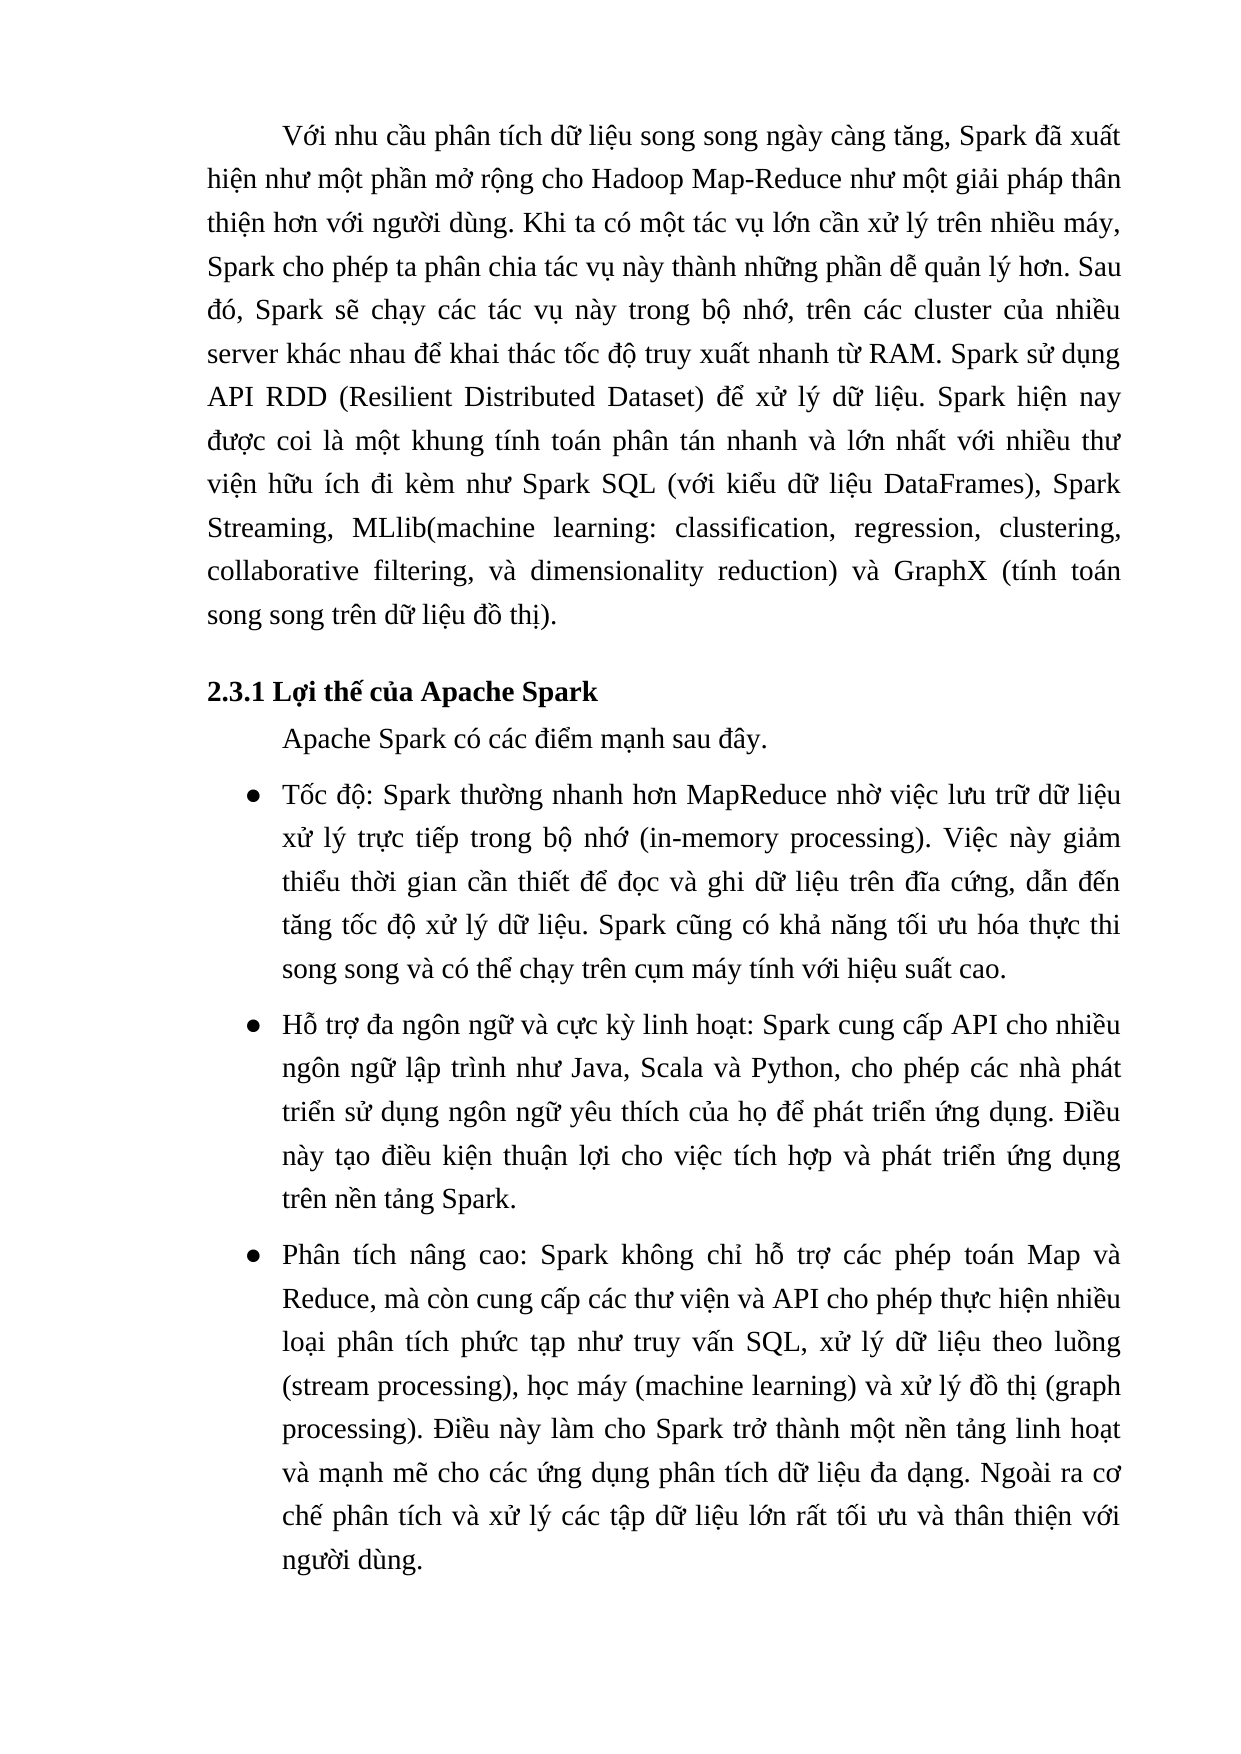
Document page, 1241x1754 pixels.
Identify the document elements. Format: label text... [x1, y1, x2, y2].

list Tốc độ: Spark thường nhanh hơn MapReduce nhờ việc lưu trữ dữ liệu xử lý trực tiếp trong bộ nhớ (in-memory processing). Việc này giảm thiểu thời gian cần thiết để đọc và ghi dữ liệu trên đĩa cứng, dẫn đến tăng tốc độ xử lý dữ liệu. Spark cũng có khả năng tối ưu hóa thực thi song song và có thể chạy trên cụm máy tính với hiệu suất cao. [244, 777, 1122, 984]
subtitle 2.3.1 Lợi thế của Apache Spark [207, 674, 1122, 707]
text Với nhu cầu phân tích dữ liệu song song ngày càng tăng, Spark đã xuất hiện như một phần mở rộng cho Hadoop Map-Reduce như một giải pháp thân thiện hơn với người dùng. Khi ta có một tác vụ lớn cần xử lý trên nhiều máy, Spark cho phép ta phân chia tác vụ này thành những phần dễ quản lý hơn. Sau đó, Spark sẽ chạy các tác vụ này trong bộ nhớ, trên các cluster của nhiều server khác nhau để khai thác tốc độ truy xuất nhanh từ RAM. Spark sử dụng API RDD (Resilient Distributed Dataset) để xử lý dữ liệu. Spark hiện nay được coi là một khung tính toán phân tán nhanh và lớn nhất với nhiều thư viện hữu ích đi kèm như Spark SQL (với kiểu dữ liệu DataFrames), Spark Streaming, MLlib(machine learning: classification, regression, clustering, collaborative filtering, và dimensionality reduction) và GraphX (tính toán song song trên dữ liệu đồ thị). [207, 118, 1122, 631]
list Phân tích nâng cao: Spark không chỉ hỗ trợ các phép toán Map và Reduce, mà còn cung cấp các thư viện và API cho phép thực hiện nhiều loại phân tích phức tạp như truy vấn SQL, xử lý dữ liệu theo luồng (stream processing), học máy (machine learning) và xử lý đồ thị (graph processing). Điều này làm cho Spark trở thành một nền tảng linh hoạt và mạnh mẽ cho các ứng dụng phân tích dữ liệu đa dạng. Ngoài ra cơ chế phân tích và xử lý các tập dữ liệu lớn rất tối ưu và thân thiện với người dùng. [244, 1237, 1122, 1576]
text Apache Spark có các điểm mạnh sau đây. [207, 721, 1122, 754]
list Hỗ trợ đa ngôn ngữ và cực kỳ linh hoạt: Spark cung cấp API cho nhiều ngôn ngữ lập trình như Java, Scala và Python, cho phép các nhà phát triển sử dụng ngôn ngữ yêu thích của họ để phát triển ứng dụng. Điều này tạo điều kiện thuận lợi cho việc tích hợp và phát triển ứng dụng trên nền tảng Spark. [244, 1007, 1122, 1215]
